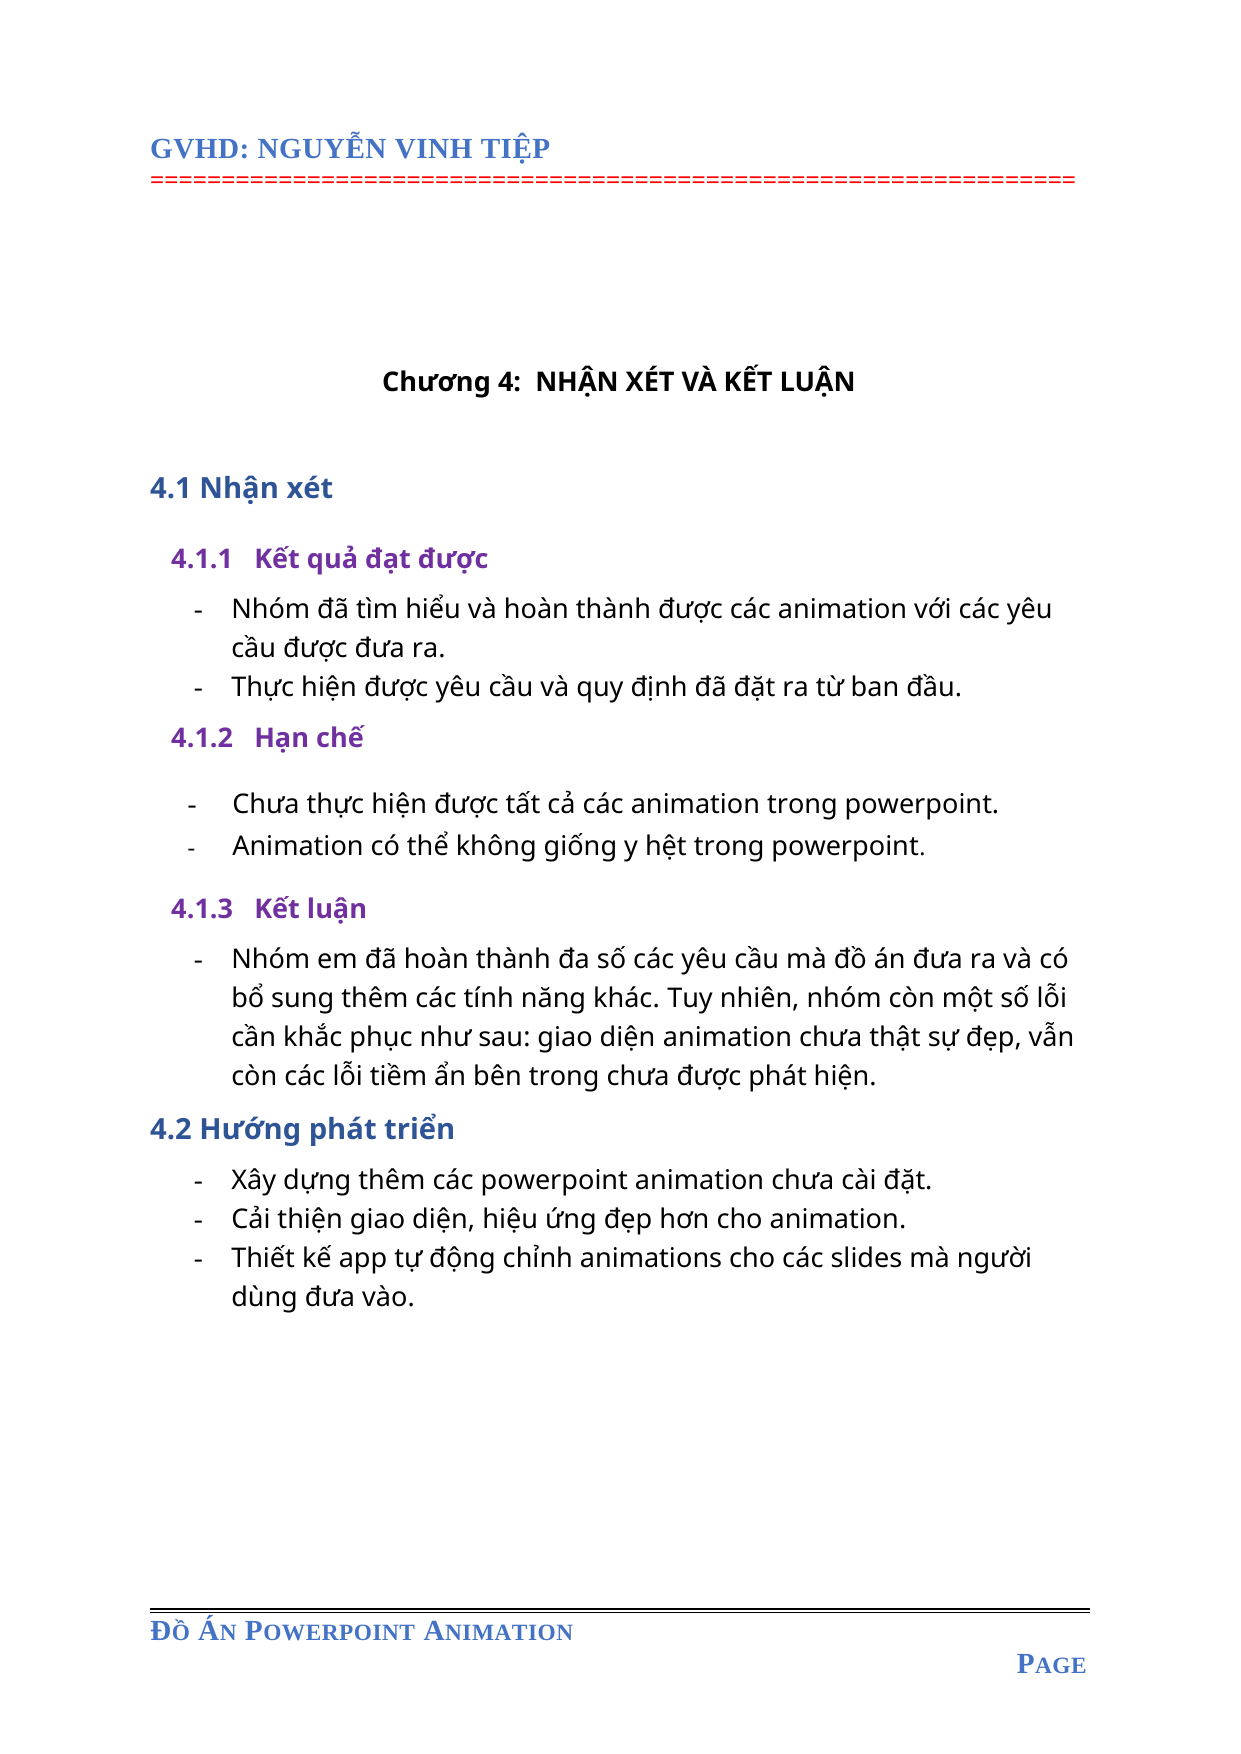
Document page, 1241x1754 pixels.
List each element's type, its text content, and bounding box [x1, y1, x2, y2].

subtitle 4.1.2 Hạn chế [150, 719, 1087, 756]
subtitle 4.1 Nhận xét [150, 467, 1087, 507]
subtitle 4.2 Hướng phát triển [150, 1108, 1087, 1148]
subtitle 4.1.1 Kết quả đạt được [150, 540, 1087, 577]
subtitle 4.1.3 Kết luận [150, 890, 1087, 927]
list Animation có thể không giống y hệt trong powerpoint. [187, 827, 1090, 864]
list Xây dựng thêm các powerpoint animation chưa cài đặt. [193, 1160, 1087, 1197]
list Nhóm đã tìm hiểu và hoàn thành được các animation với các yêu cầu được đưa ra. [193, 589, 1087, 665]
list Thực hiện được yêu cầu và quy định đã đặt ra từ ban đầu. [193, 667, 1087, 704]
subtitle Chương 4: NHẬN XÉT VÀ KẾT LUẬN [150, 362, 1087, 399]
list Chưa thực hiện được tất cả các animation trong powerpoint. [187, 784, 1090, 821]
list Nhóm em đã hoàn thành đa số các yêu cầu mà đồ án đưa ra và có bổ sung thêm các tính năng khác. Tuy nhiên, nhóm còn một số lỗi cần khắc phục như sau: giao diện animation chưa thật sự đẹp, vẫn còn các lỗi tiềm ẩn bên trong chưa được phát hiện. [193, 939, 1087, 1093]
list Thiết kế app tự động chỉnh animations cho các slides mà người dùng đưa vào. [193, 1238, 1087, 1314]
list Cải thiện giao diện, hiệu ứng đẹp hơn cho animation. [193, 1199, 1087, 1236]
